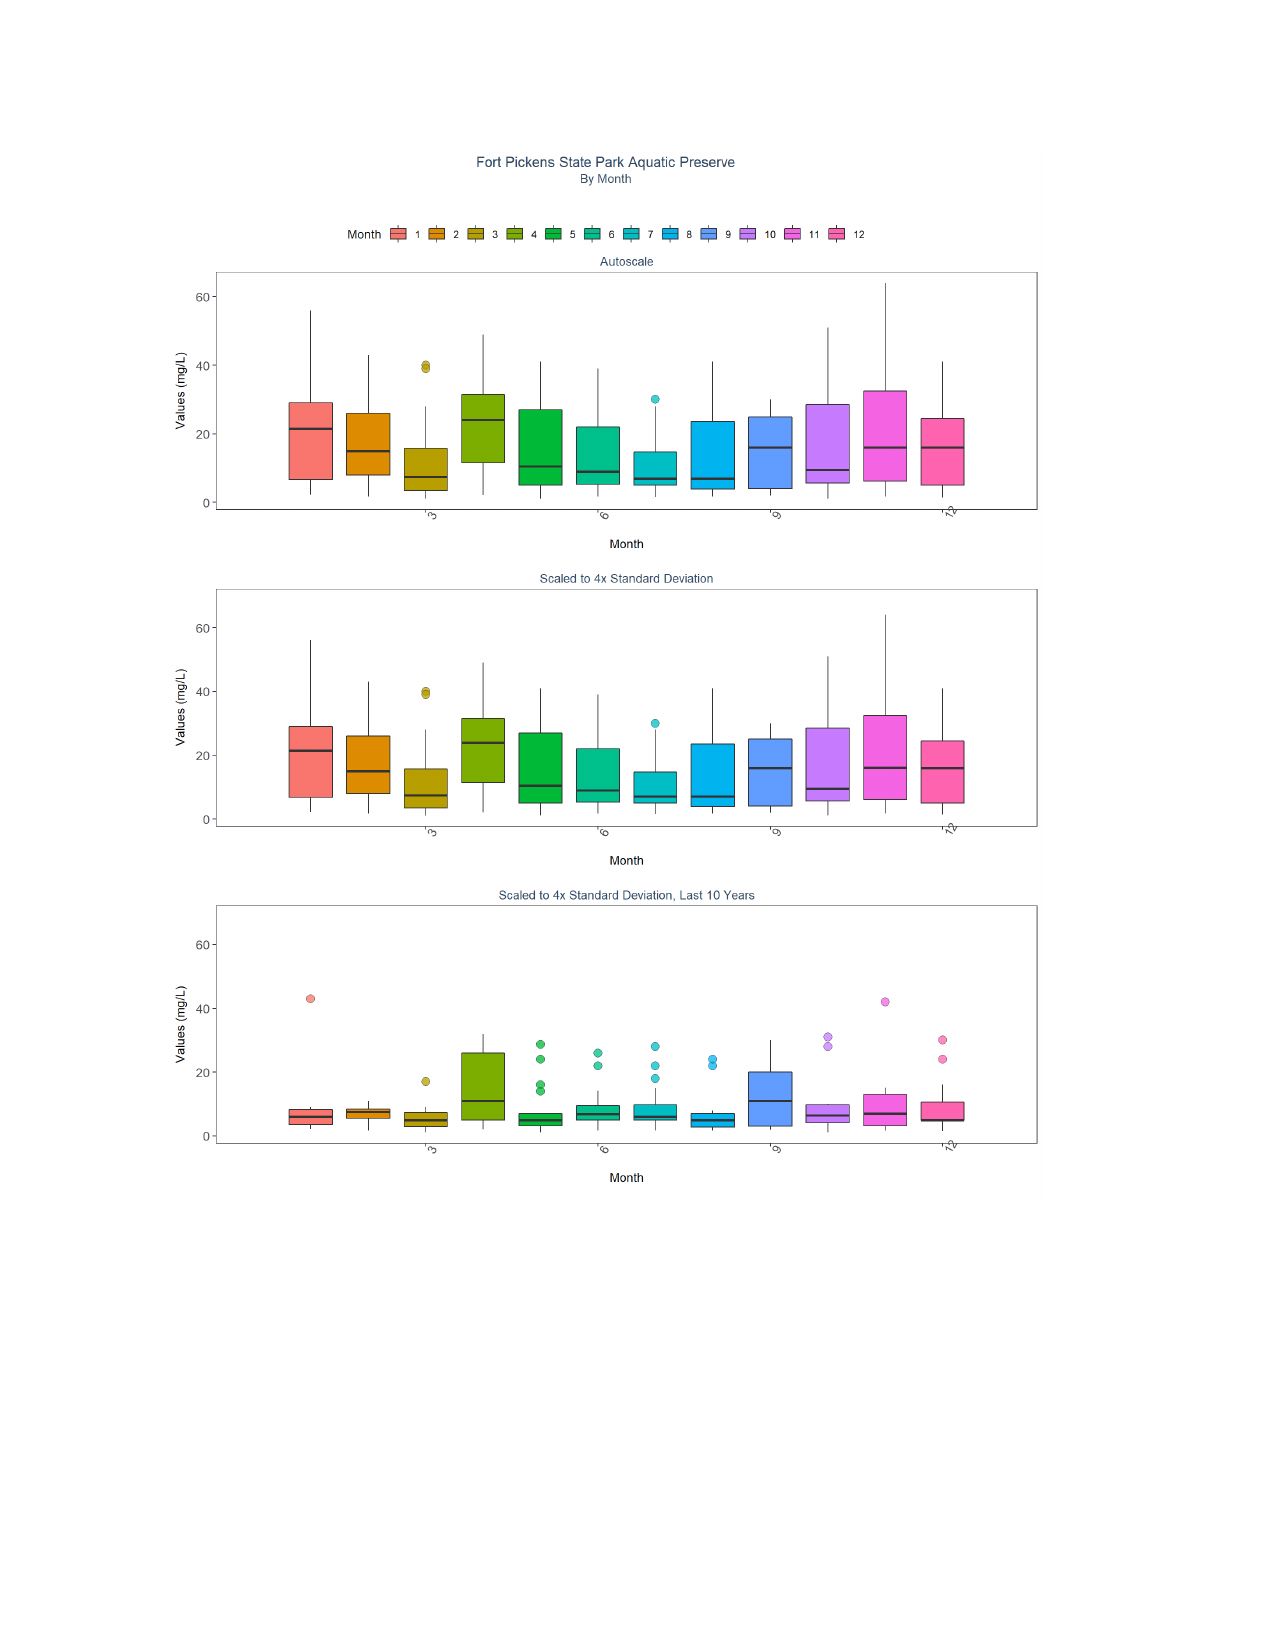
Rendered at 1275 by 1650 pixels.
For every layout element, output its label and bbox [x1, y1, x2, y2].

picture [168, 150, 1044, 1200]
